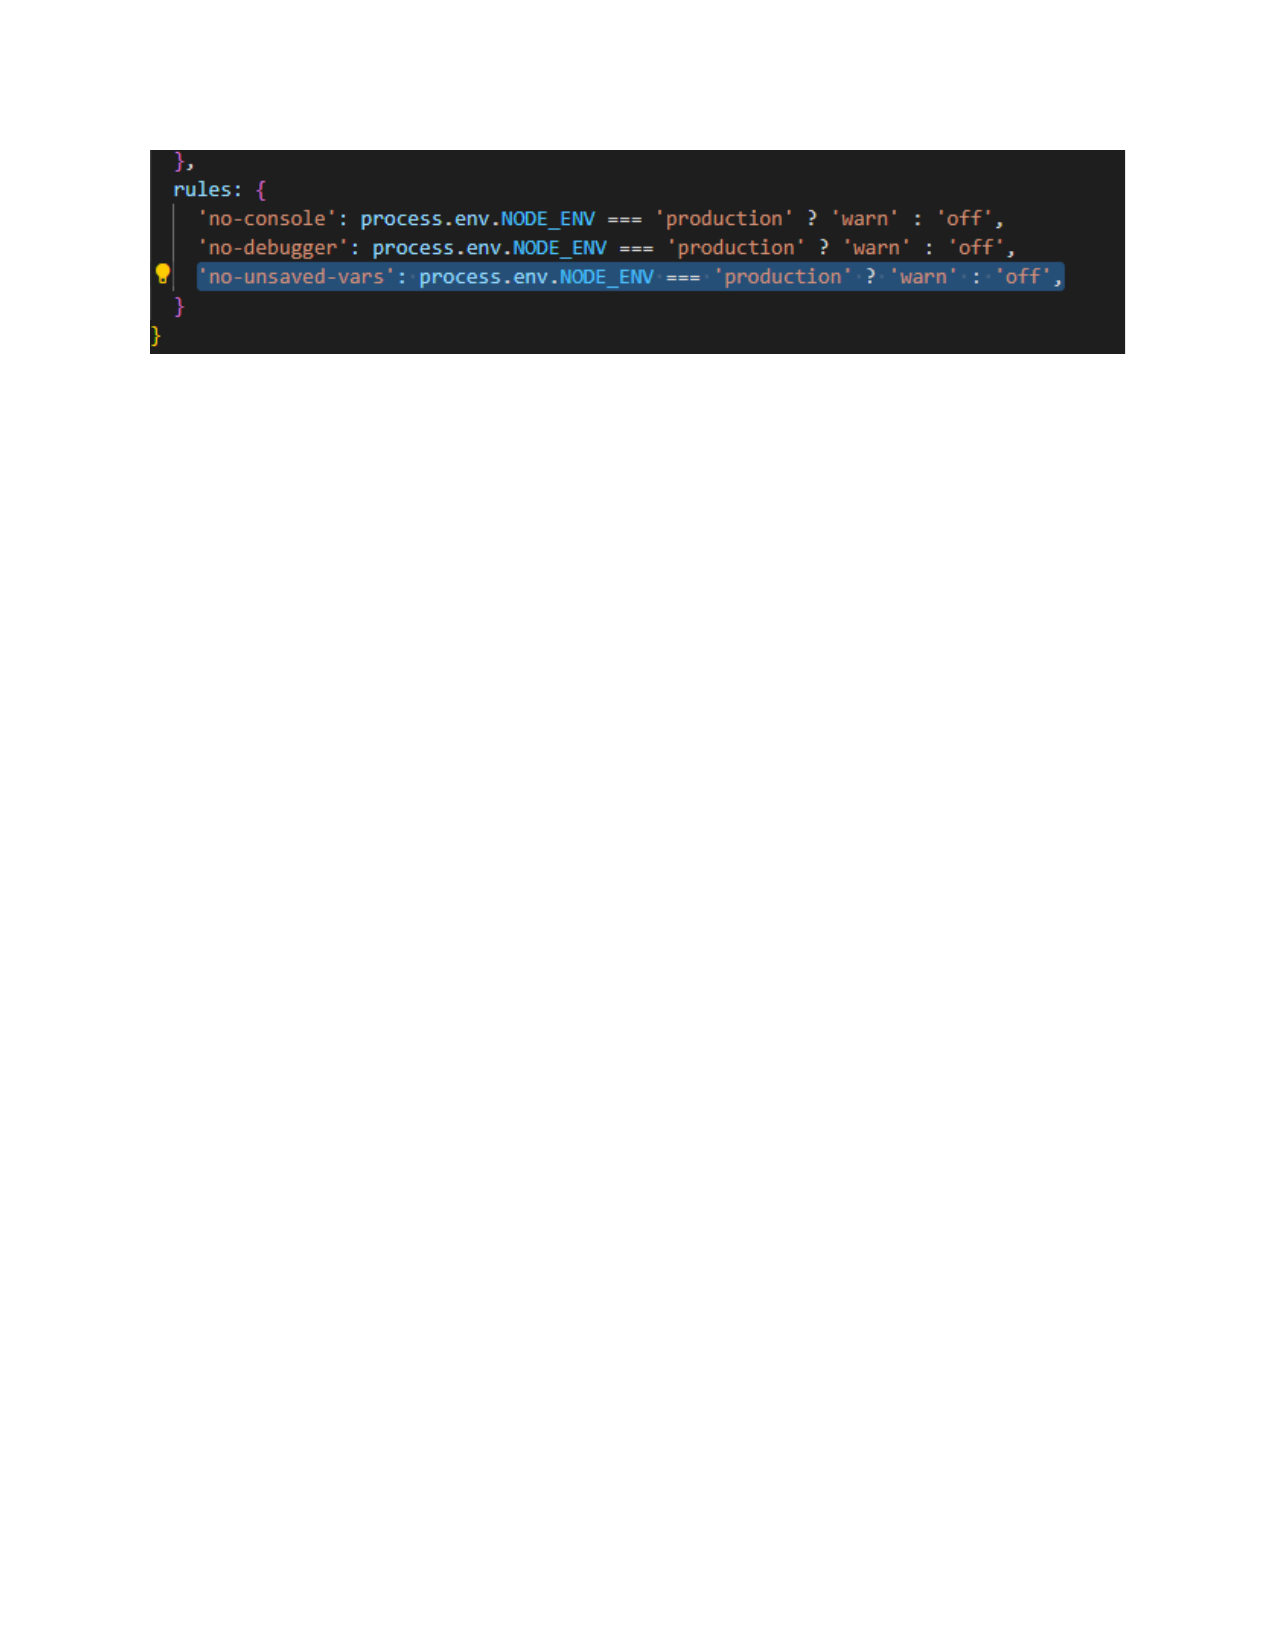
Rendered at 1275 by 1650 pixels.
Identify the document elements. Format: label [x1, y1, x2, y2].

picture [150, 150, 1125, 354]
